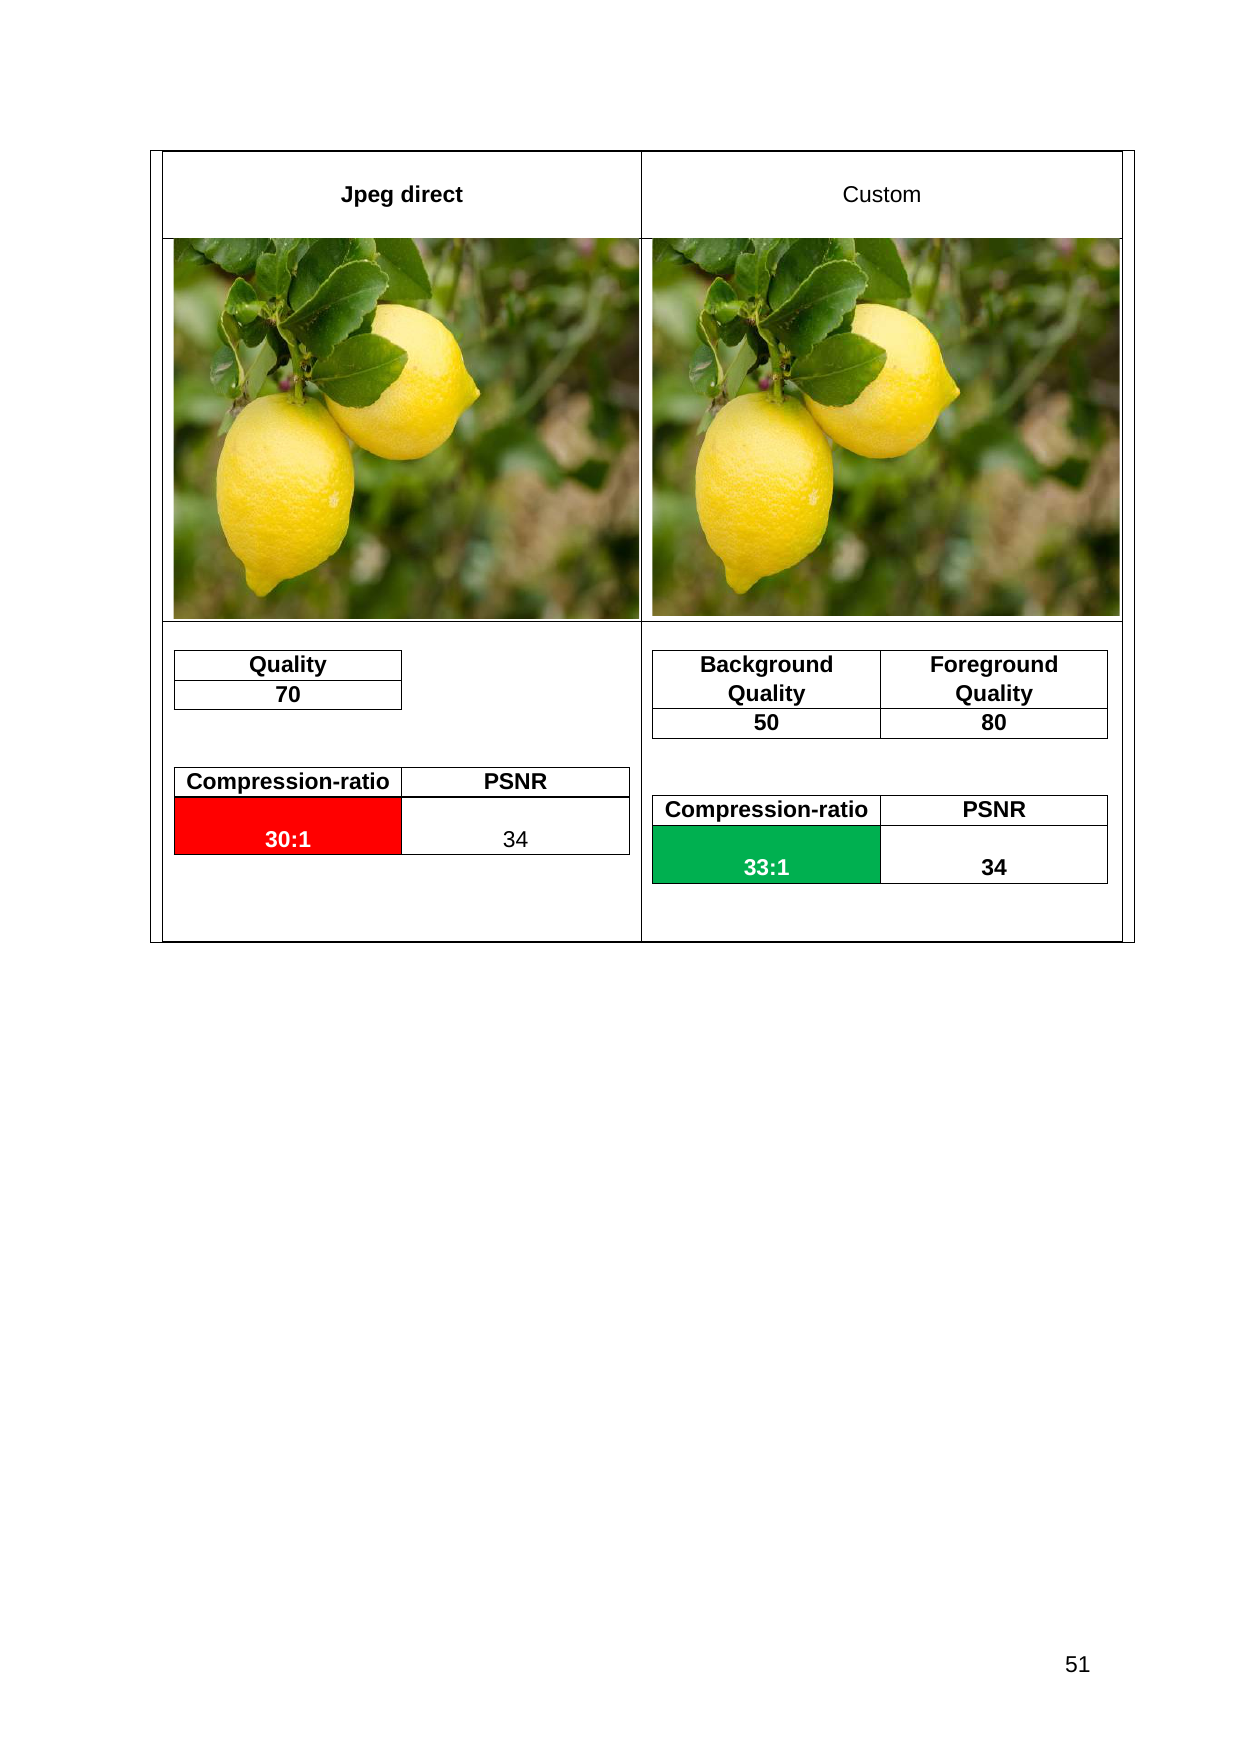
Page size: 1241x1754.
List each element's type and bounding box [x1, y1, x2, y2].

table_header [163, 622, 641, 941]
table_header [1123, 151, 1134, 942]
picture [652, 238, 1120, 616]
table_header [642, 152, 1122, 238]
table_header [163, 239, 641, 621]
table_header [151, 151, 162, 942]
picture [173, 238, 640, 619]
table_header [642, 622, 1122, 941]
table_header [163, 152, 641, 238]
table_header [642, 239, 1122, 621]
